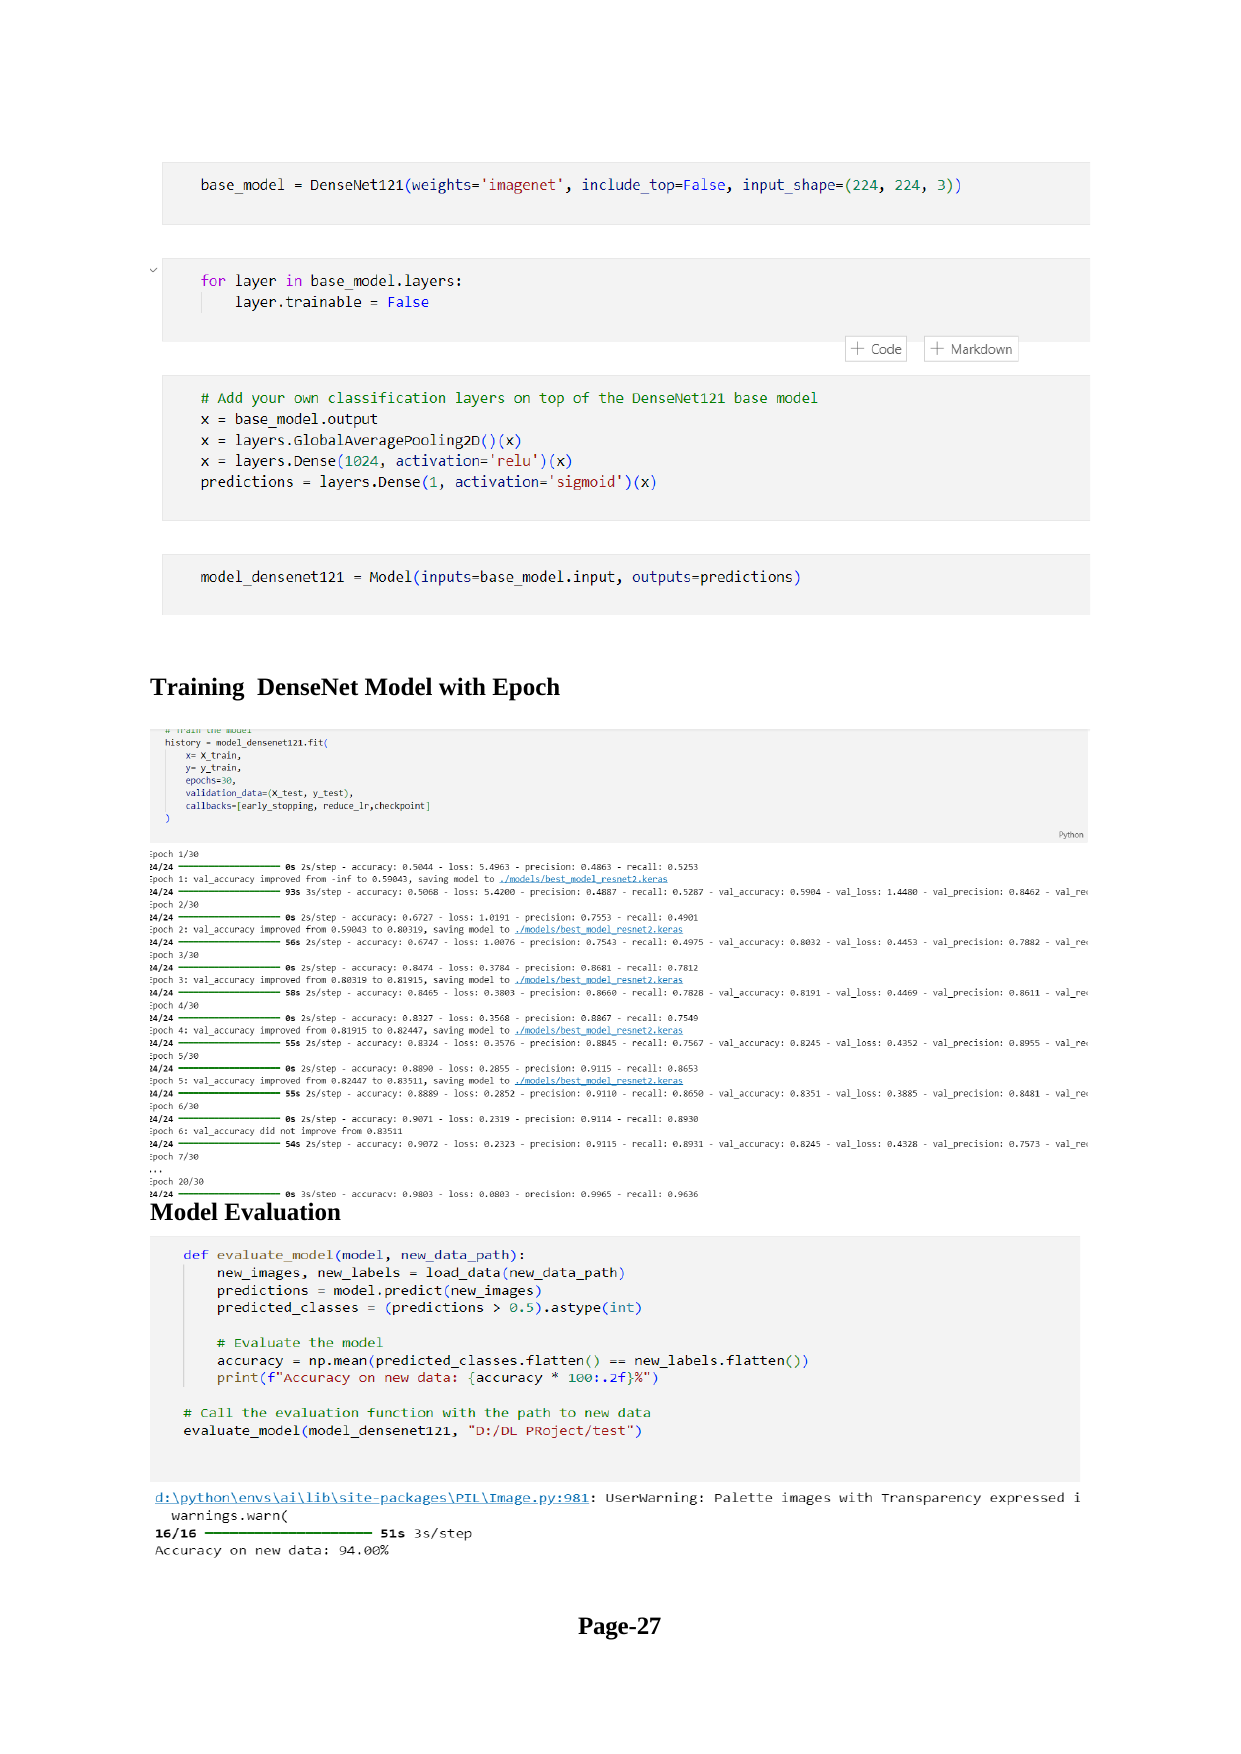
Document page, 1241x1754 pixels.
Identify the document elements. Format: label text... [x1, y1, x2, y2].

text Training DenseNet Model with Epoch [150, 672, 1090, 701]
picture [150, 729, 1091, 1197]
picture [150, 1225, 1080, 1566]
picture [150, 150, 1091, 615]
